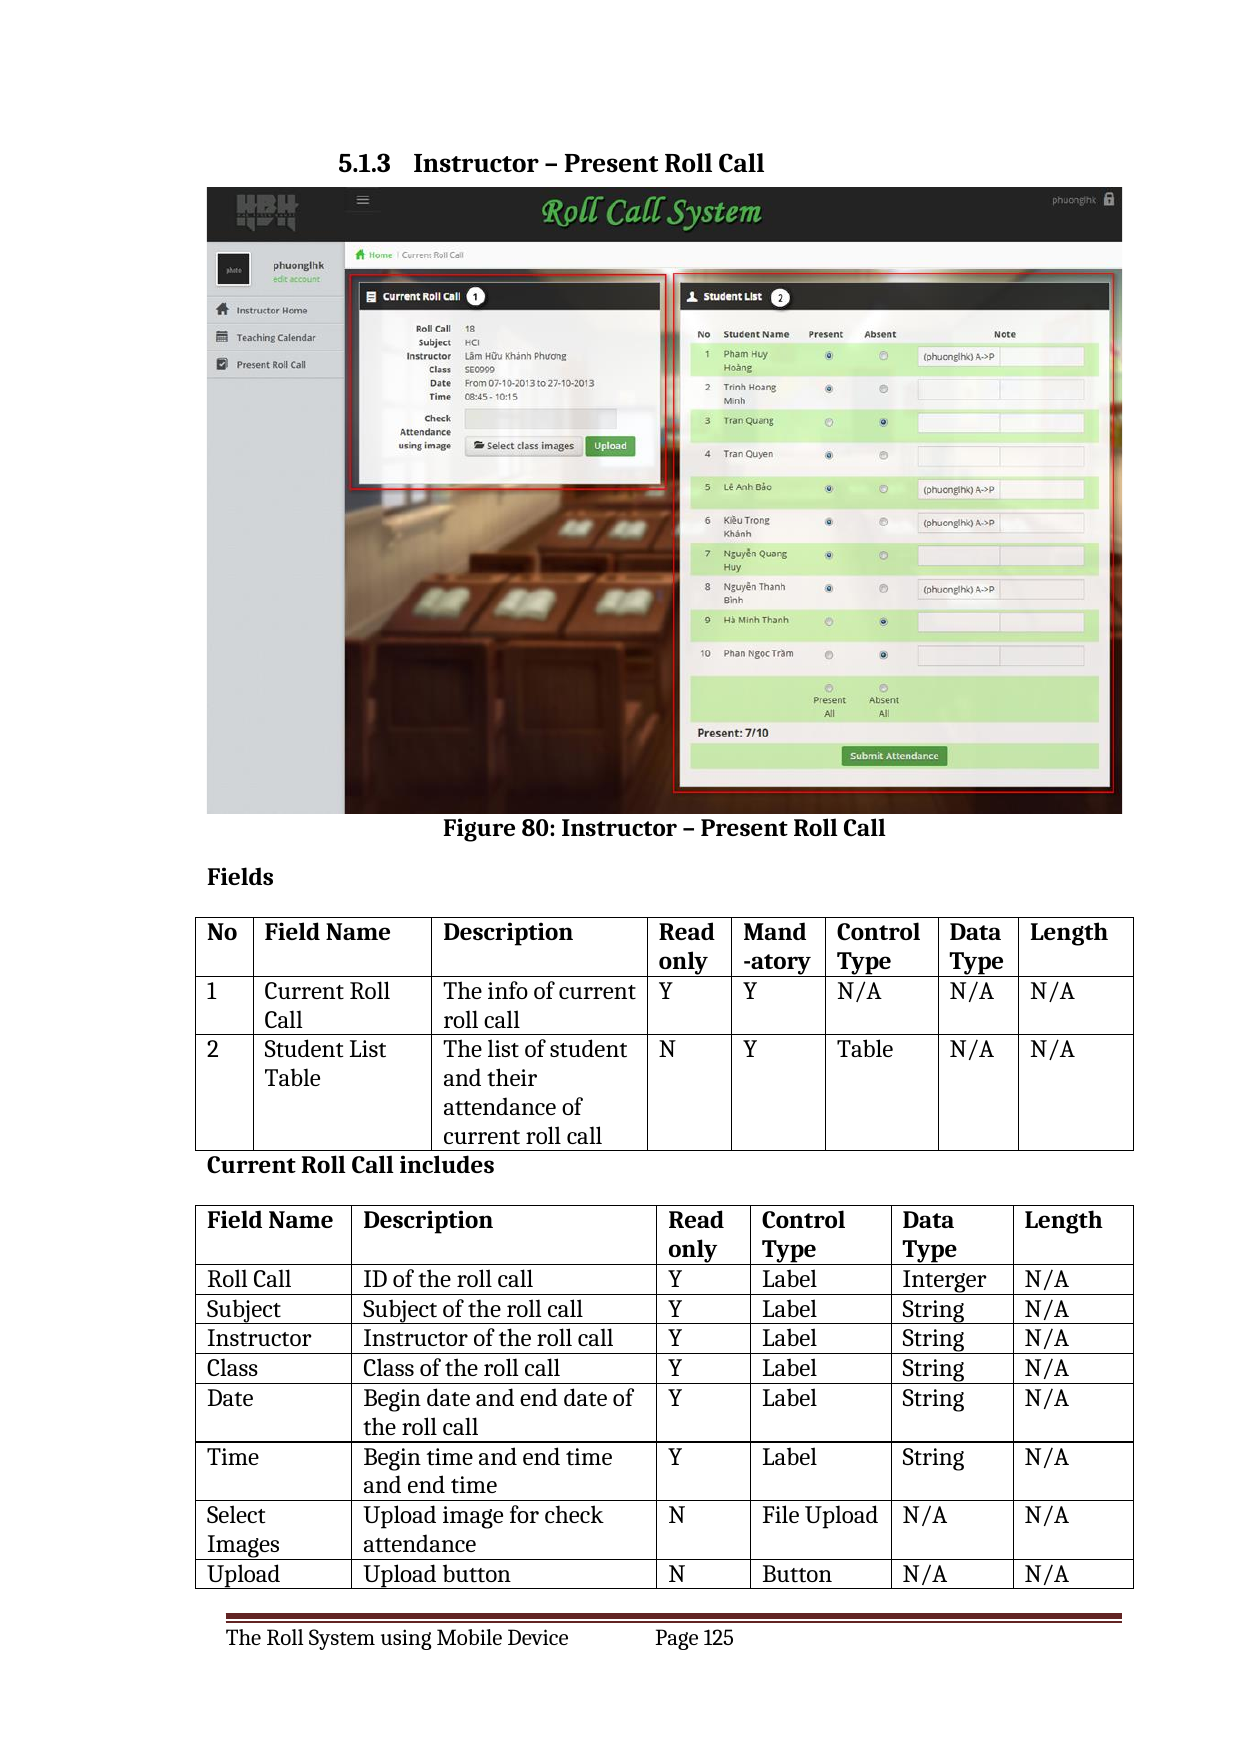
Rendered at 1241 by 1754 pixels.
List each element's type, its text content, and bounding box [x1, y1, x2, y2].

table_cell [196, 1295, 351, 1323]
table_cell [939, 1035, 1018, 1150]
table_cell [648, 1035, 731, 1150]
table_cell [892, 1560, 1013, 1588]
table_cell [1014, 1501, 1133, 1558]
text Fields [207, 863, 1122, 892]
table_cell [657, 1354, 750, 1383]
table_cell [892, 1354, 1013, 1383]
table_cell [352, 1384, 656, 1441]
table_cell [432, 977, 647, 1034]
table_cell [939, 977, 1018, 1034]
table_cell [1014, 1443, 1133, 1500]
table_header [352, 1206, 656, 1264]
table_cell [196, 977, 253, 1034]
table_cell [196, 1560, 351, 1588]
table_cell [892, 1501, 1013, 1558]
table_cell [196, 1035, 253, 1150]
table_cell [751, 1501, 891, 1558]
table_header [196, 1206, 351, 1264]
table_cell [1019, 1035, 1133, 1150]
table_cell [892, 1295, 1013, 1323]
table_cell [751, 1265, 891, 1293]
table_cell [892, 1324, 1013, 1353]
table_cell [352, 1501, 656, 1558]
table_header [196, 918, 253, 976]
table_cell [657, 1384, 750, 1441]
picture [206, 187, 1123, 814]
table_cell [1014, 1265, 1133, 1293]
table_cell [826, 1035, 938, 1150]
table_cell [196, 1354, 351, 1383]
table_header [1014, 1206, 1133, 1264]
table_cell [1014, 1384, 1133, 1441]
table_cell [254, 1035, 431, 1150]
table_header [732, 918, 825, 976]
text Current Roll Call includes [207, 1151, 1122, 1180]
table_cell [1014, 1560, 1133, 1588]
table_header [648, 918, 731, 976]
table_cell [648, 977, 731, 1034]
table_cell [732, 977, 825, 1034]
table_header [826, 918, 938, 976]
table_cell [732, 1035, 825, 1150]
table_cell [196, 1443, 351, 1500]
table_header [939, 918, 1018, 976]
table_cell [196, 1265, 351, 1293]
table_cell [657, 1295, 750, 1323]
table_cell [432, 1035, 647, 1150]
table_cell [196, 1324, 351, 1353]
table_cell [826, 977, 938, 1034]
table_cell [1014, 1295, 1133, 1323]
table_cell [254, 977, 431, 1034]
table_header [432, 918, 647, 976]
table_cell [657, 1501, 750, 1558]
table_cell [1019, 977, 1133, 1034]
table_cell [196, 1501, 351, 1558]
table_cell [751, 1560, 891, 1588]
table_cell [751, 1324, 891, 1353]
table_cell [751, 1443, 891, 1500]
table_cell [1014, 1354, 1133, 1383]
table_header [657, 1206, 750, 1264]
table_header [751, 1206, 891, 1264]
subtitle Instructor – Present Roll Call [338, 148, 1122, 179]
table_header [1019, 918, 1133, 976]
text Figure 80: Instructor – Present Roll Call [207, 814, 1122, 842]
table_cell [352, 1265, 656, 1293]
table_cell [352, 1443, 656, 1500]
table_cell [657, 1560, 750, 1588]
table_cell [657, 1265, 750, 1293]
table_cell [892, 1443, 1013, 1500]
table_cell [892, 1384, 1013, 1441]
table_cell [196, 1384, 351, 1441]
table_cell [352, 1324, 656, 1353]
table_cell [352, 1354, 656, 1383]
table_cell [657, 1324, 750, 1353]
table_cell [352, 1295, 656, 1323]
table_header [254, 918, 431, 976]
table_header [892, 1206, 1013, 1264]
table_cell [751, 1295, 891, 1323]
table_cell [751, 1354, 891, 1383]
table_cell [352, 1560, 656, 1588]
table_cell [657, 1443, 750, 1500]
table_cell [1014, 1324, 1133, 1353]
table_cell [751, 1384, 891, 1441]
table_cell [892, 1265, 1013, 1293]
